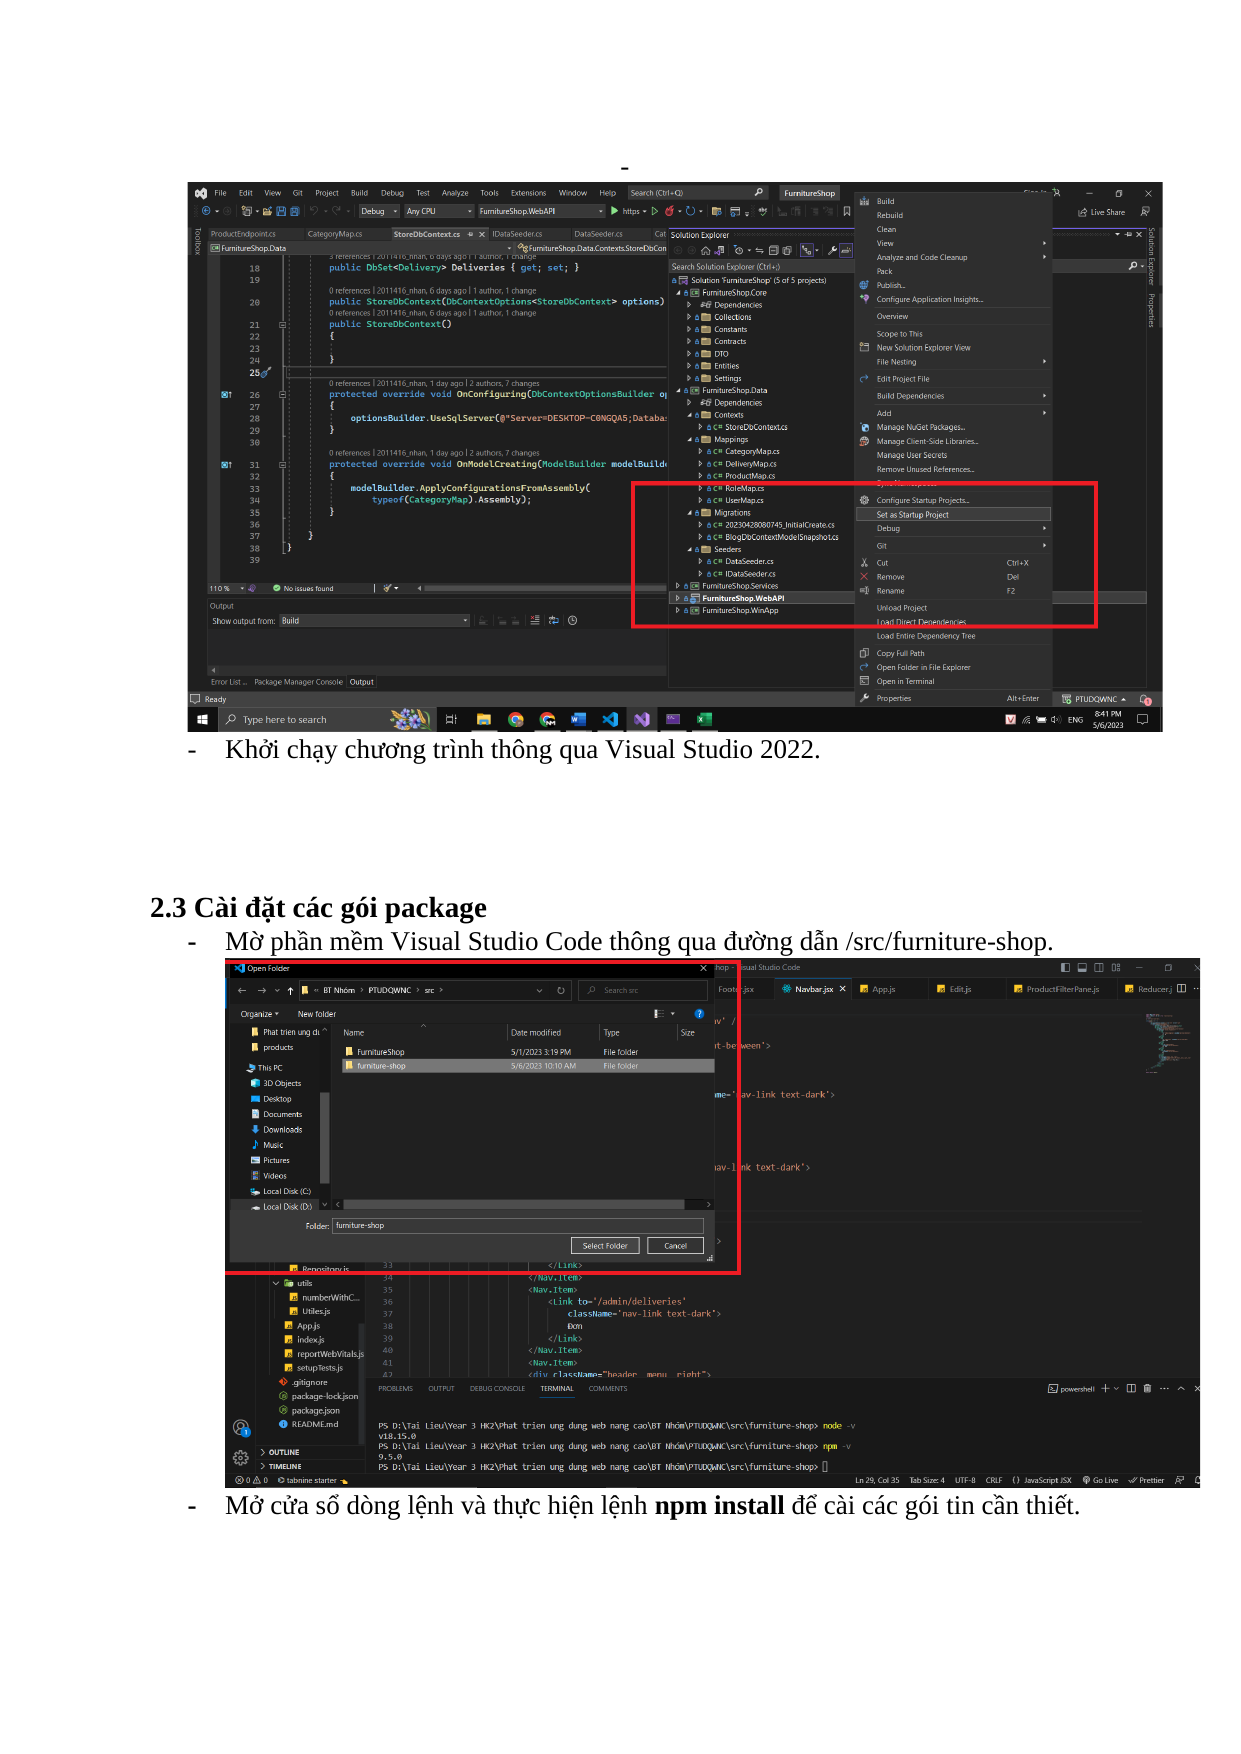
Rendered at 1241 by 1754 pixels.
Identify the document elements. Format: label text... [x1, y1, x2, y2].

list Mờ phần mềm Visual Studio Code thông qua đường dẫn /src/furniture-shop. [187, 925, 1090, 957]
list Khởi chạy chương trình thông qua Visual Studio 2022. [187, 733, 1090, 764]
picture [187, 182, 1163, 732]
list Mở cửa sổ dòng lệnh và thực hiện lệnh npm install để cài các gói tin cần thiết. [187, 1489, 1090, 1520]
picture [225, 958, 1200, 1488]
subtitle 2.3 Cài đặt các gói package [150, 890, 1090, 923]
